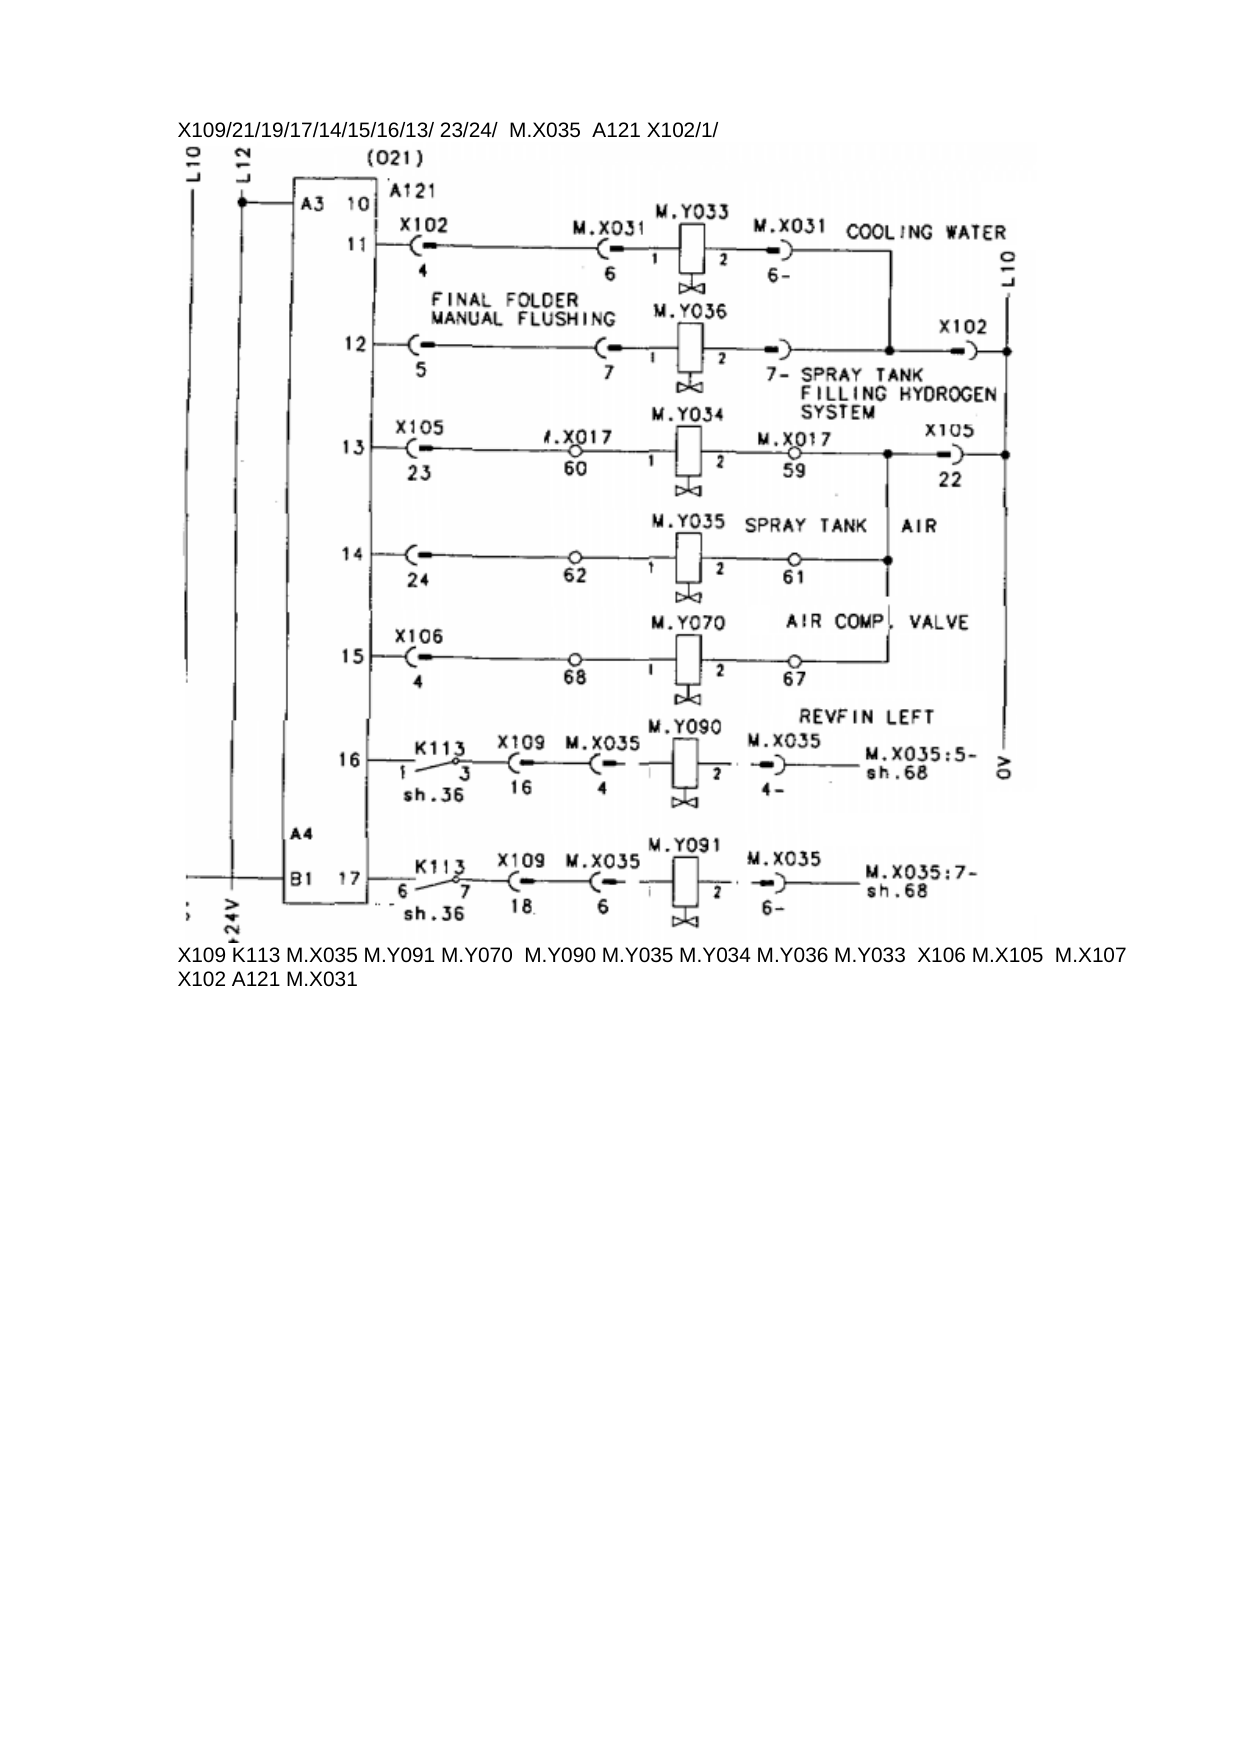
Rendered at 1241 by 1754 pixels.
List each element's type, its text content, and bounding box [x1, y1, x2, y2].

picture [177, 142, 1037, 943]
text X109 K113 M.X035 M.Y091 M.Y070 M.Y090 M.Y035 M.Y034 M.Y036 M.Y033 X106 M.X105 M.X107 X102 A121 M.X031 [177, 942, 1152, 990]
